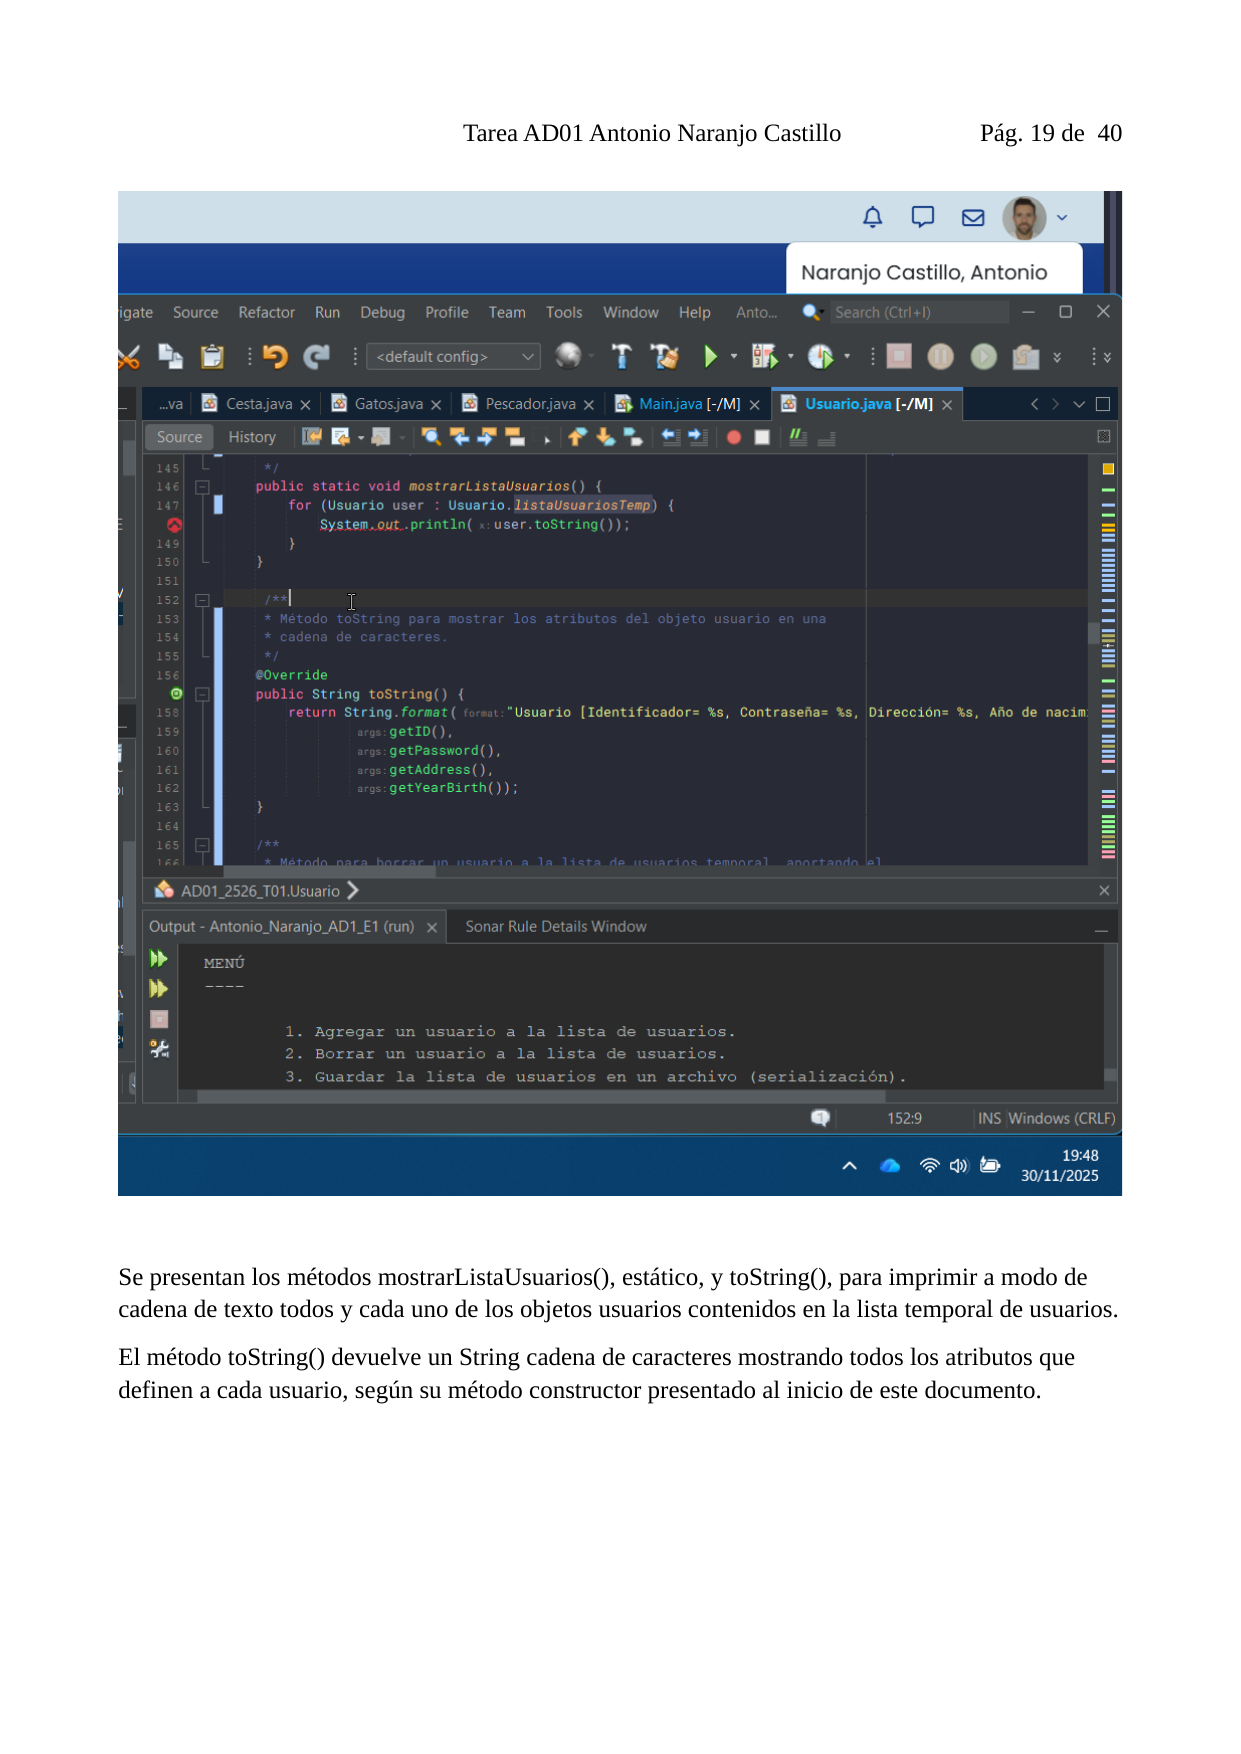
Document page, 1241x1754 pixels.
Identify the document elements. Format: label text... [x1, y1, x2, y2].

text Se presentan los métodos mostrarListaUsuarios(), estático, y toString(), para imprimir a modo de cadena de texto todos y cada uno de los objetos usuarios contenidos en la lista temporal de usuarios. [118, 1262, 1122, 1323]
picture [118, 191, 1123, 1196]
text El método toString() devuelve un String cadena de caracteres mostrando todos los atributos que definen a cada usuario, según su método constructor presentado al inicio de este documento. [118, 1342, 1122, 1404]
